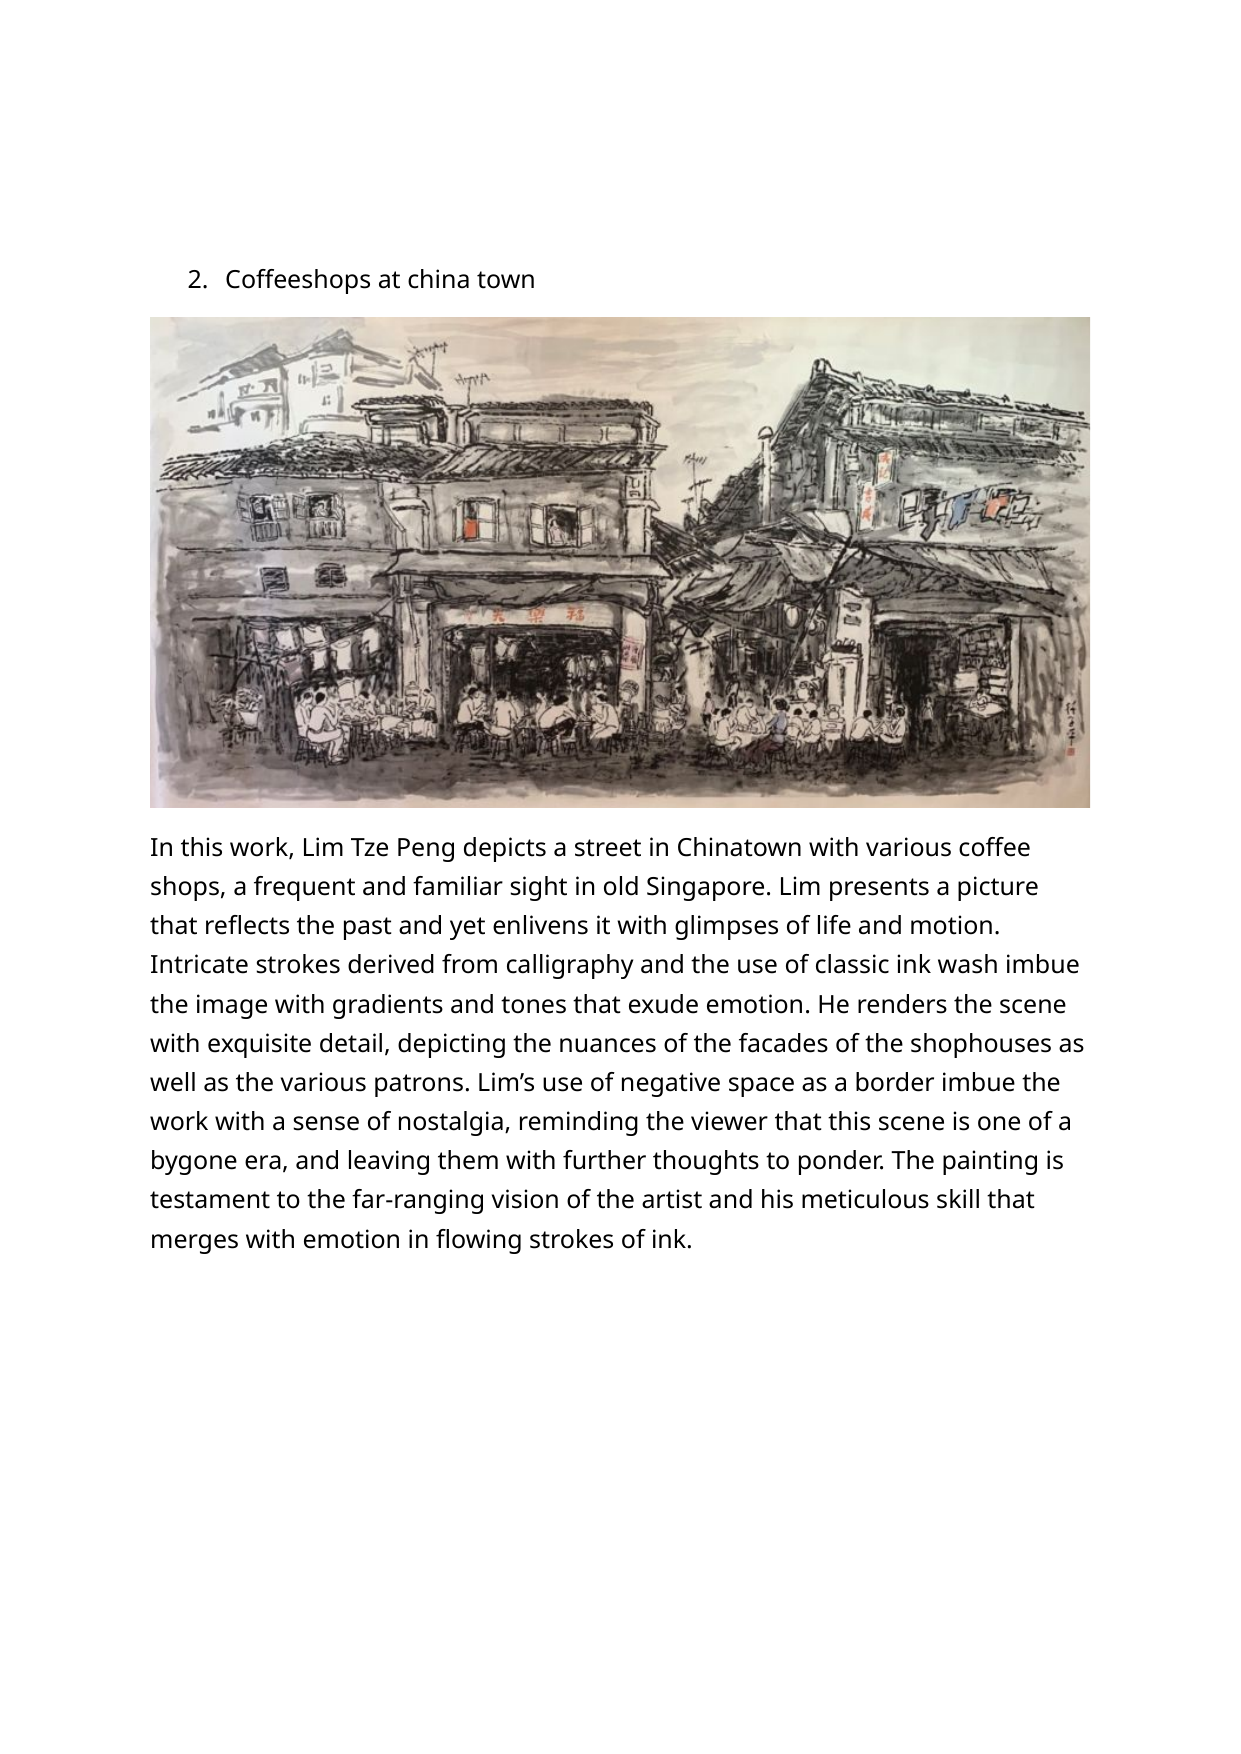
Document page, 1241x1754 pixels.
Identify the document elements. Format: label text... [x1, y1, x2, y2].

picture [150, 317, 1091, 808]
text In this work, Lim Tze Peng depicts a street in Chinatown with various coffee shops, a frequent and familiar sight in old Singapore. Lim presents a picture that reflects the past and yet enlivens it with glimpses of life and motion. Intricate strokes derived from calligraphy and the use of classic ink wash imbue the image with gradients and tones that exude emotion. He renders the scene with exquisite detail, depicting the nuances of the facades of the shophouses as well as the various patrons. Lim’s use of negative space as a border imbue the work with a sense of nostalgia, reminding the viewer that this scene is one of a bygone era, and leaving them with further thoughts to ponder. The painting is testament to the far-ranging vision of the artist and his meticulous skill that merges with emotion in flowing strokes of ink. [150, 830, 1090, 1255]
list Coffeeshops at china town [187, 262, 1090, 296]
